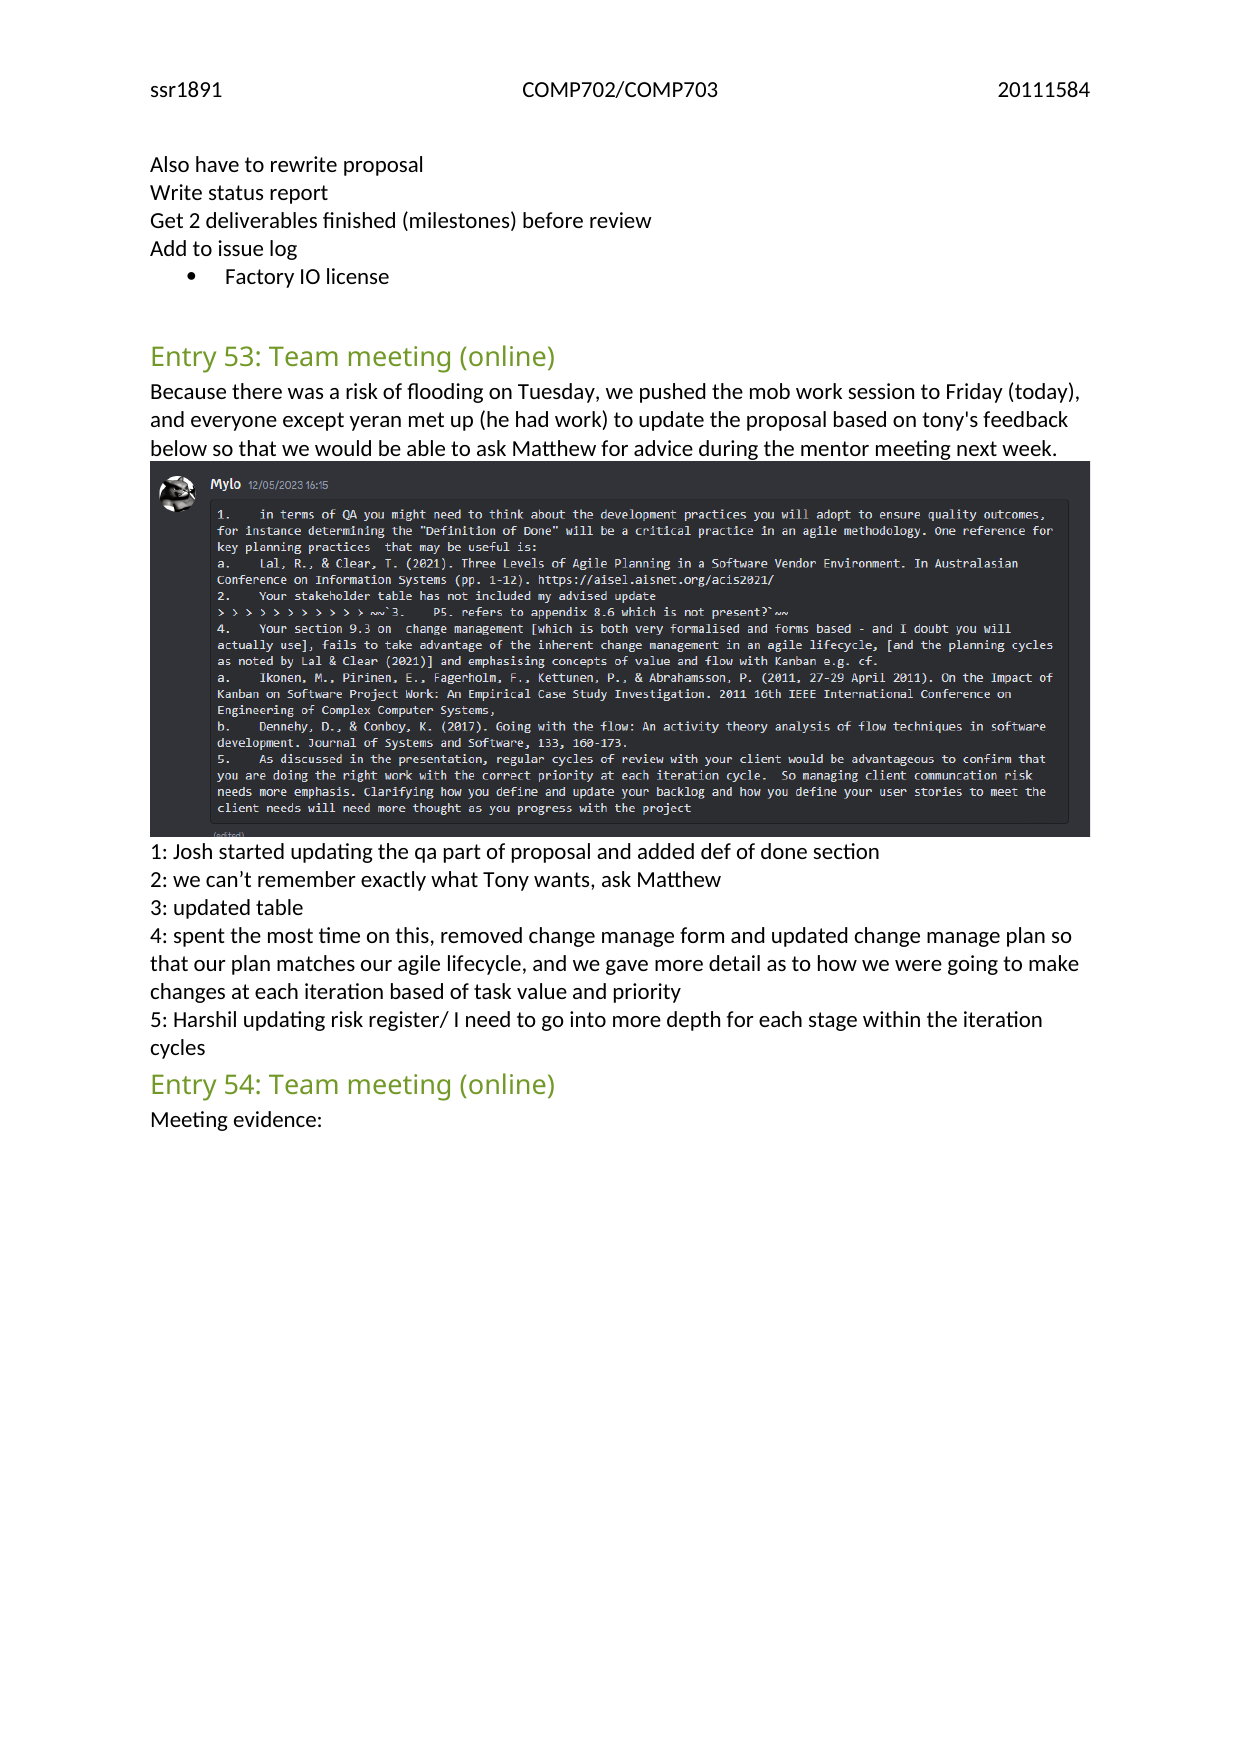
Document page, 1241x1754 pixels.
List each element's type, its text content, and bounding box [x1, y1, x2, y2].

text Write status report [150, 178, 1090, 206]
text 1: Josh started updating the qa part of proposal and added def of done section [150, 837, 1090, 865]
text 2: we can’t remember exactly what Tony wants, ask Matthew [150, 865, 1090, 893]
text Because there was a risk of flooding on Tuesday, we pushed the mob work session to Friday (today), and everyone except yeran met up (he had work) to update the proposal based on tony's feedback below so that we would be able to ask Matthew for advice during the mentor meeting next week. [150, 377, 1090, 461]
text 4: spent the most time on this, removed change manage form and updated change manage plan so that our plan matches our agile lifecycle, and we gave more detail as to how we were going to make changes at each iteration based of task value and priority [150, 921, 1090, 1005]
text Add to issue log [150, 234, 1090, 262]
text Meeting evidence: [150, 1105, 1090, 1133]
subtitle Entry 53: Team meeting (online) [150, 337, 1090, 374]
text Get 2 deliverables finished (milestones) before review [150, 206, 1090, 234]
text Also have to rewrite proposal [150, 150, 1090, 178]
text 5: Harshil updating risk register/ I need to go into more depth for each stage within the iteration cycles [150, 1005, 1090, 1061]
list Factory IO license [187, 262, 1090, 290]
subtitle Entry 54: Team meeting (online) [150, 1065, 1090, 1102]
picture [150, 461, 1091, 837]
text 3: updated table [150, 893, 1090, 921]
